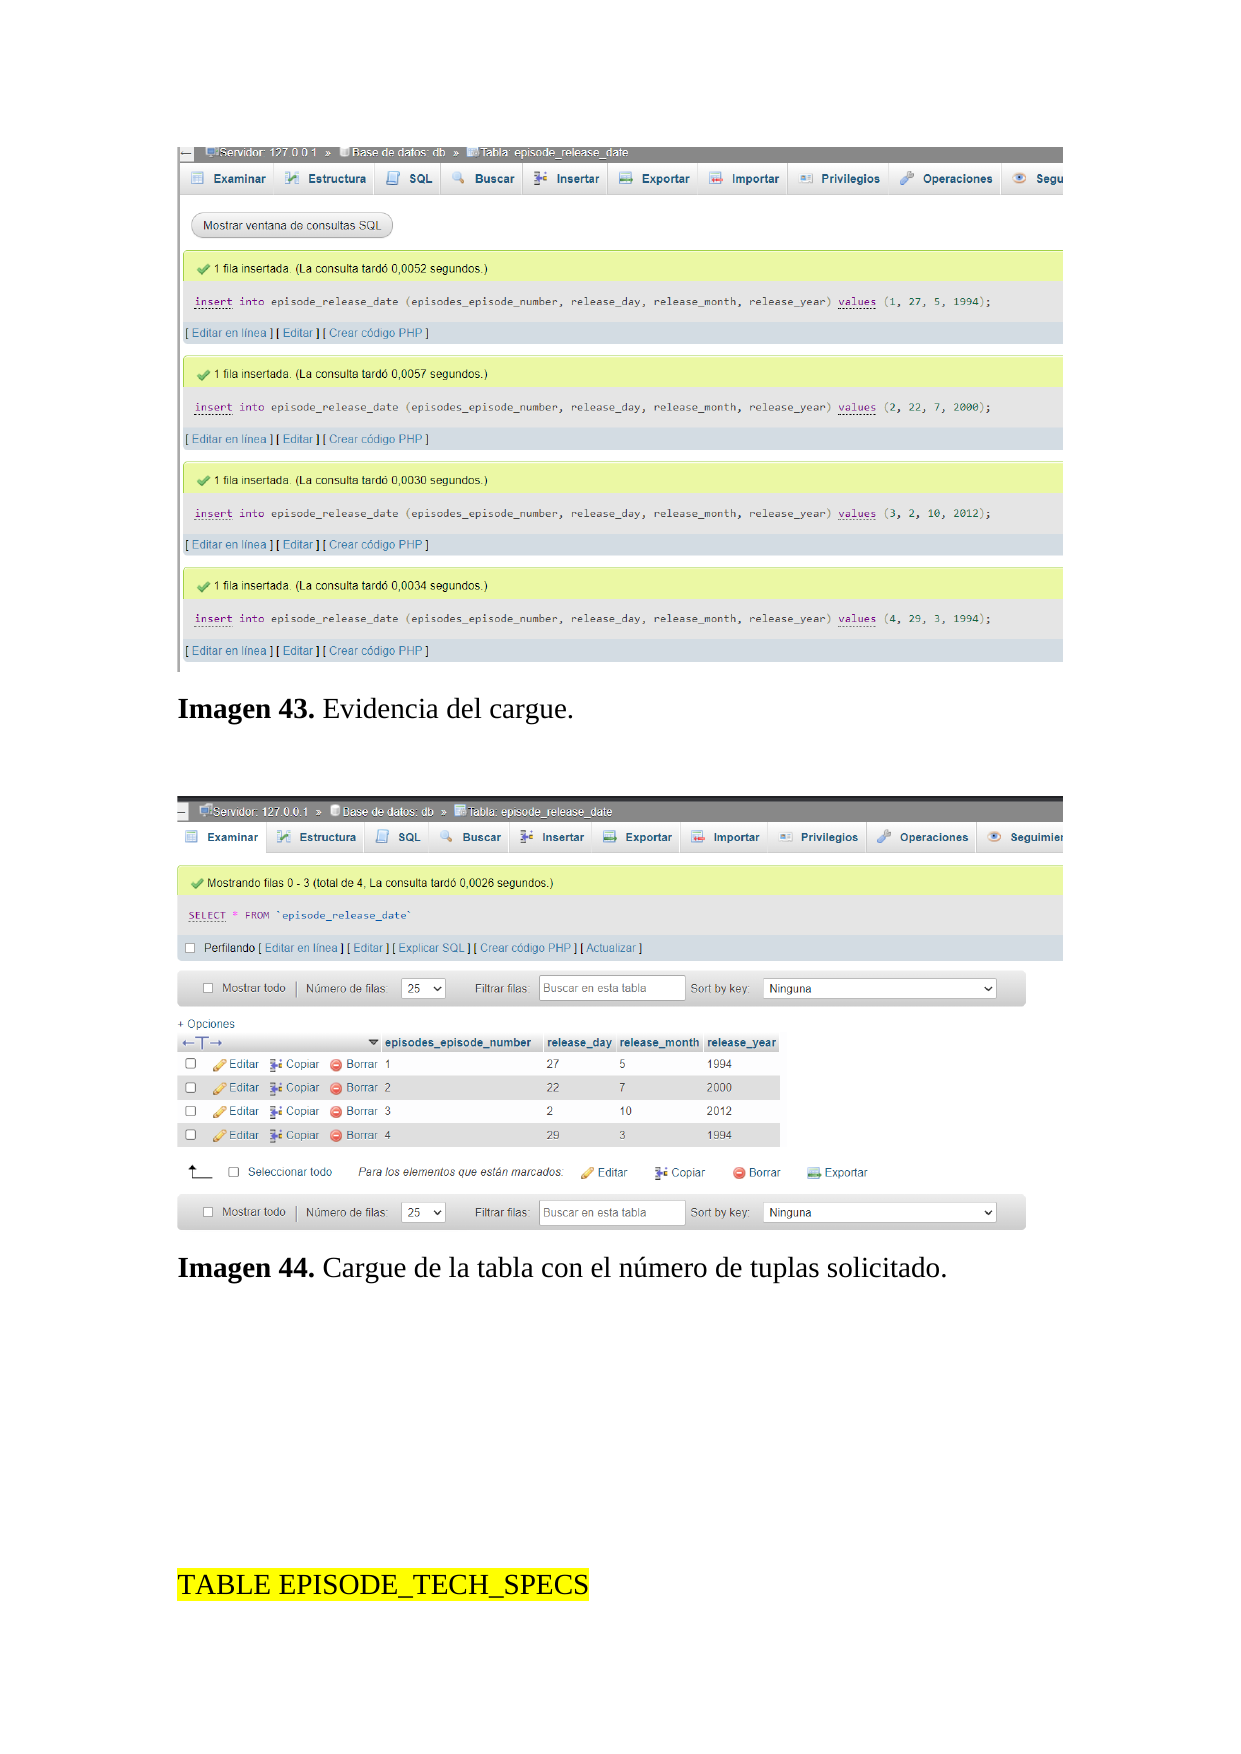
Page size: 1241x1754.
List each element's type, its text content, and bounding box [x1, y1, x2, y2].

picture [177, 147, 1063, 672]
text Imagen 44. Cargue de la tabla con el número de tuplas solicitado. [177, 1251, 1063, 1284]
text Imagen 43. Evidencia del cargue. [177, 691, 1063, 724]
text TABLE EPISODE_TECH_SPECS [177, 1567, 1063, 1601]
picture [177, 796, 1063, 1232]
